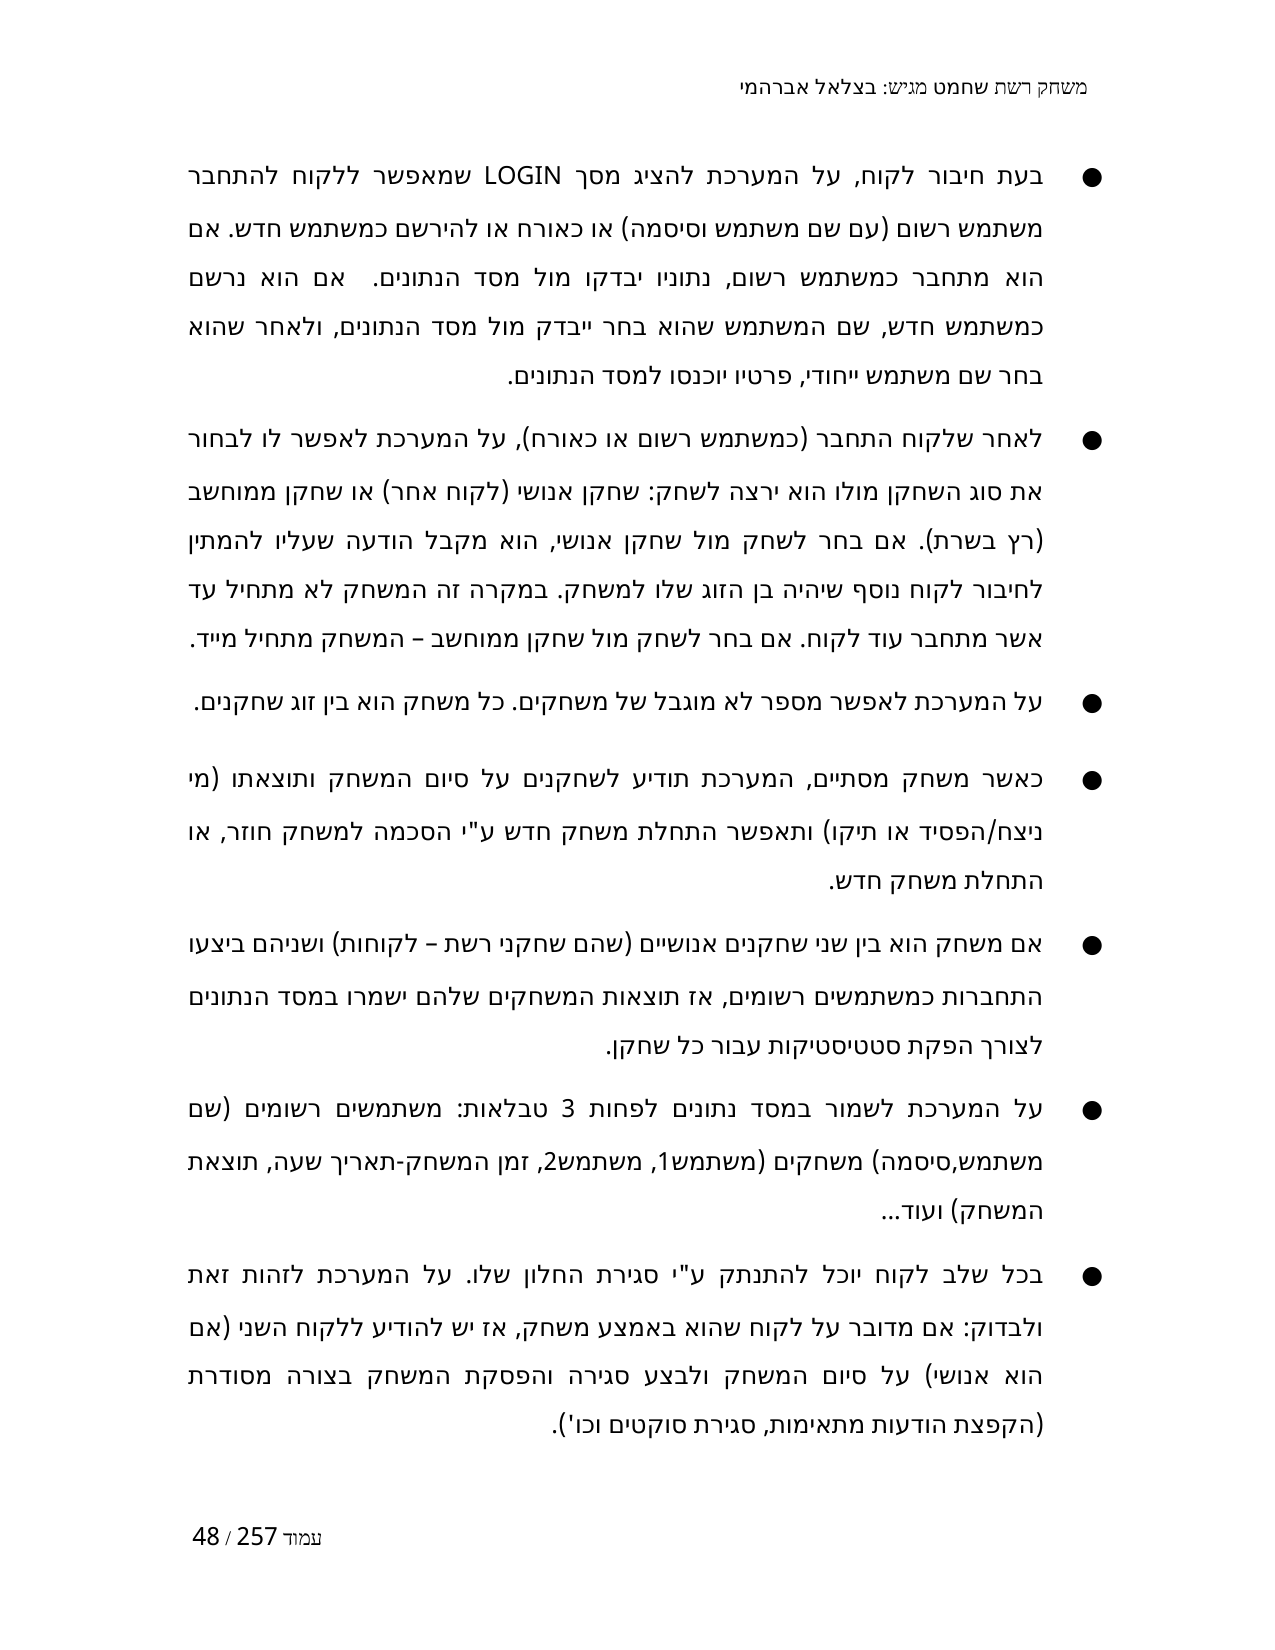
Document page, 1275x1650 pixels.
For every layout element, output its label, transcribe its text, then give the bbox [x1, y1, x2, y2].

list לאחר שלקוח התחבר (כמשתמש רשום או כאורח), על המערכת לאפשר לו לבחור את סוג השחקן מולו הוא ירצה לשחק: שחקן אנושי (לקוח אחר) או שחקן ממוחשב (רץ בשרת). אם בחר לשחק מול שחקן אנושי, הוא מקבל הודעה שעליו להמתין לחיבור לקוח נוסף שיהיה בן הזוג שלו למשחק. במקרה זה המשחק לא מתחיל עד אשר מתחבר עוד לקוח. אם בחר לשחק מול שחקן ממוחשב – המשחק מתחיל מייד. [187, 411, 1081, 657]
list בעת חיבור לקוח, על המערכת להציג מסך LOGIN שמאפשר ללקוח להתחבר משתמש רשום (עם שם משתמש וסיסמה) או כאורח או להירשם כמשתמש חדש. אם הוא מתחבר כמשתמש רשום, נתוניו יבדקו מול מסד הנתונים. אם הוא נרשם כמשתמש חדש, שם המשתמש שהוא בחר ייבדק מול מסד הנתונים, ולאחר שהוא בחר שם משתמש ייחודי, פרטיו יוכנסו למסד הנתונים. [187, 148, 1081, 394]
list בכל שלב לקוח יוכל להתנתק ע"י סגירת החלון שלו. על המערכת לזהות זאת ולבדוק: אם מדובר על לקוח שהוא באמצע משחק, אז יש להודיע ללקוח השני (אם הוא אנושי) על סיום המשחק ולבצע סגירה והפסקת המשחק בצורה מסודרת (הקפצת הודעות מתאימות, סגירת סוקטים וכו'). [187, 1246, 1081, 1444]
list אם משחק הוא בין שני שחקנים אנושיים (שהם שחקני רשת – לקוחות) ושניהם ביצעו התחברות כמשתמשים רשומים, אז תוצאות המשחקים שלהם ישמרו במסד הנתונים לצורך הפקת סטטיסטיקות עבור כל שחקן. [187, 916, 1081, 1064]
list על המערכת לאפשר מספר לא מוגבל של משחקים. כל משחק הוא בין זוג שחקנים. [187, 673, 1081, 725]
list כאשר משחק מסתיים, המערכת תודיע לשחקנים על סיום המשחק ותוצאתו (מי ניצח/הפסיד או תיקו) ותאפשר התחלת משחק חדש ע"י הסכמה למשחק חוזר, או התחלת משחק חדש. [187, 750, 1081, 899]
list על המערכת לשמור במסד נתונים לפחות 3 טבלאות: משתמשים רשומים (שם משתמש,סיסמה) משחקים (משתמש1, משתמש2, זמן המשחק-תאריך שעה, תוצאת המשחק) ועוד... [187, 1081, 1081, 1230]
